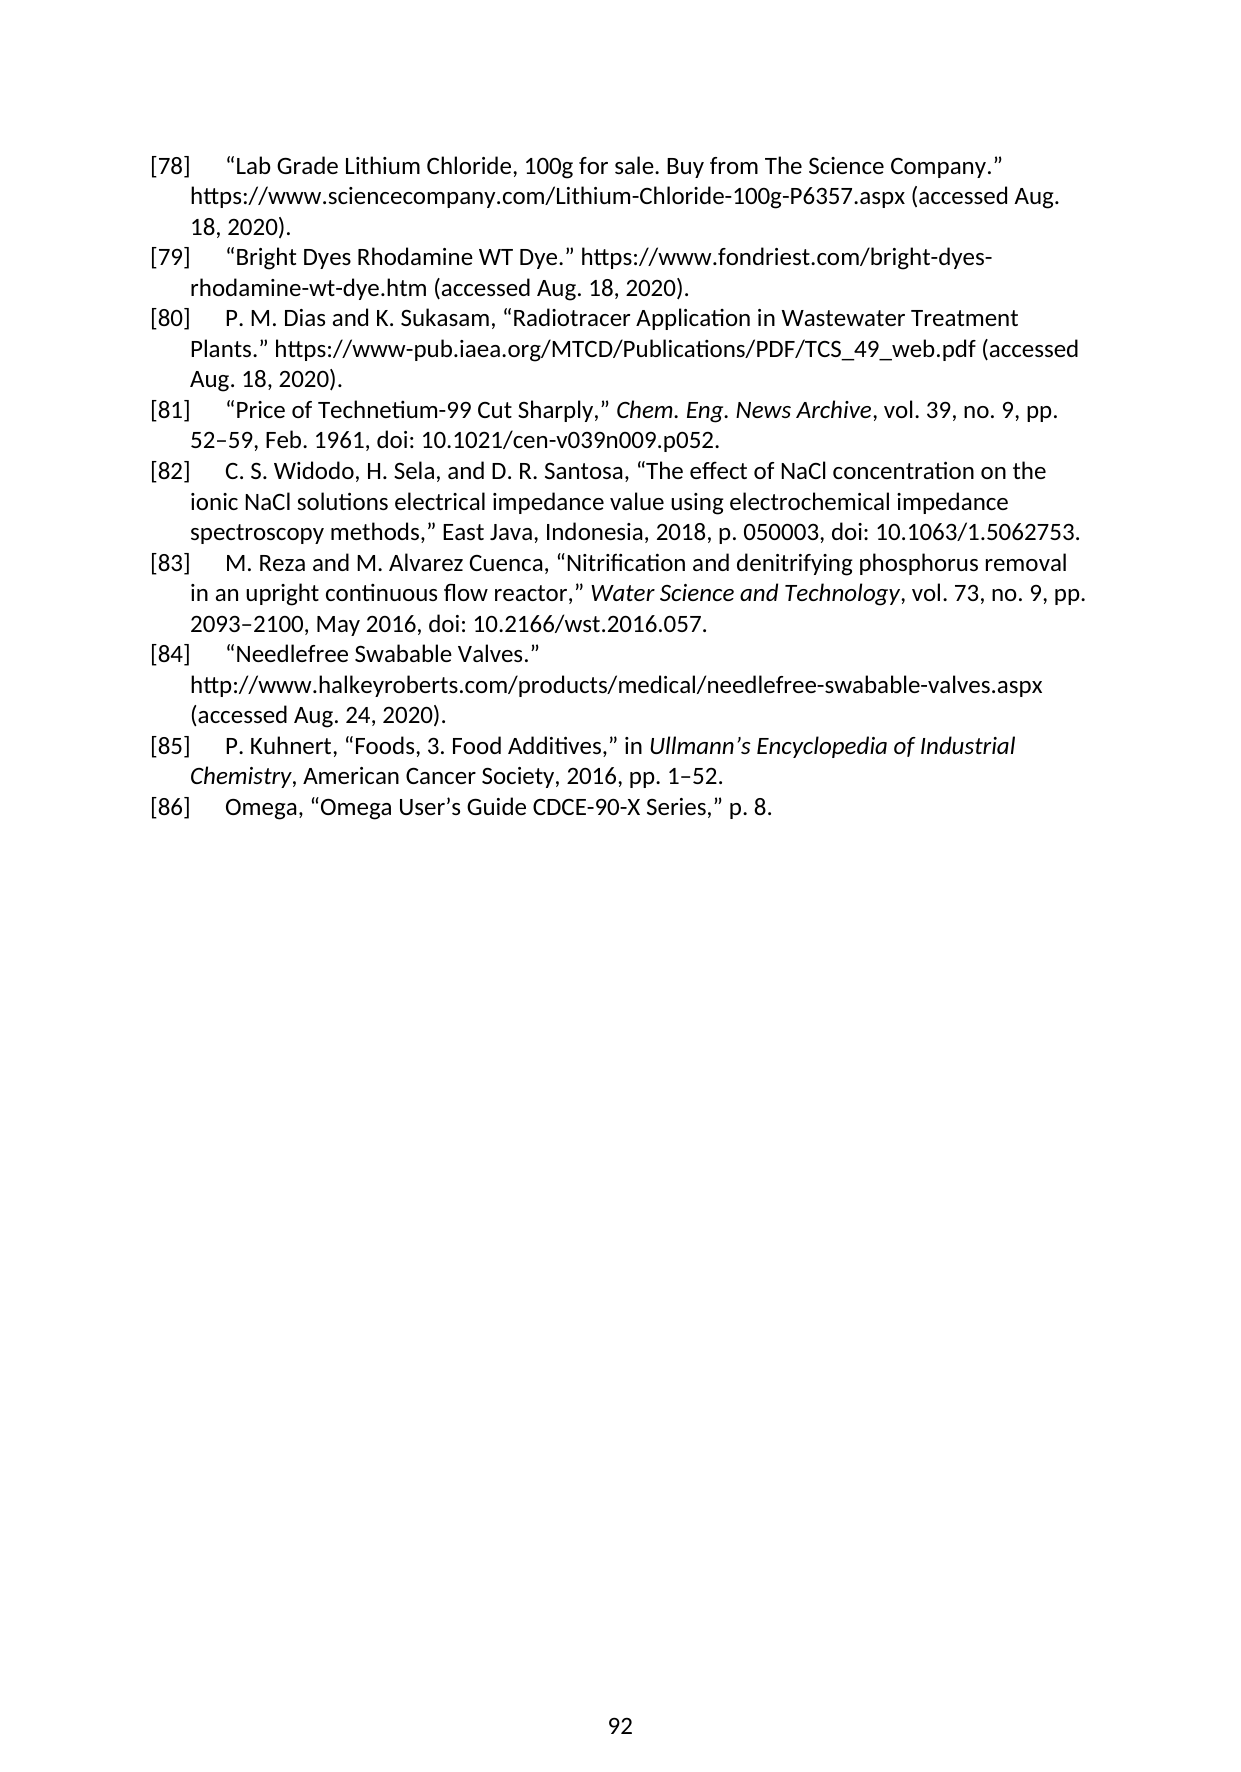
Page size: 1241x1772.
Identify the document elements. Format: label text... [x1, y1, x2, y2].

text [83] M. Reza and M. Alvarez Cuenca, “Nitrification and denitrifying phosphorus removal in an upright continuous flow reactor,” Water Science and Technology, vol. 73, no. 9, pp. 2093–2100, May 2016, doi: 10.2166/wst.2016.057. [150, 547, 1090, 638]
text [85] P. Kuhnert, “Foods, 3. Food Additives,” in Ullmann’s Encyclopedia of Industrial Chemistry, American Cancer Society, 2016, pp. 1–52. [150, 730, 1090, 791]
text [84] “Needlefree Swabable Valves.” http://www.halkeyroberts.com/products/medical/needlefree-swabable-valves.aspx (accessed Aug. 24, 2020). [150, 638, 1090, 730]
text [86] Omega, “Omega User’s Guide CDCE-90-X Series,” p. 8. [150, 791, 1090, 821]
text [80] P. M. Dias and K. Sukasam, “Radiotracer Application in Wastewater Treatment Plants.” https://www-pub.iaea.org/MTCD/Publications/PDF/TCS_49_web.pdf (accessed Aug. 18, 2020). [150, 303, 1090, 394]
text [81] “Price of Technetium-99 Cut Sharply,” Chem. Eng. News Archive, vol. 39, no. 9, pp. 52–59, Feb. 1961, doi: 10.1021/cen-v039n009.p052. [150, 394, 1090, 455]
text [79] “Bright Dyes Rhodamine WT Dye.” https://www.fondriest.com/bright-dyes-rhodamine-wt-dye.htm (accessed Aug. 18, 2020). [150, 242, 1090, 303]
text [78] “Lab Grade Lithium Chloride, 100g for sale. Buy from The Science Company.” https://www.sciencecompany.com/Lithium-Chloride-100g-P6357.aspx (accessed Aug. 18, 2020). [150, 150, 1090, 242]
text [82] C. S. Widodo, H. Sela, and D. R. Santosa, “The effect of NaCl concentration on the ionic NaCl solutions electrical impedance value using electrochemical impedance spectroscopy methods,” East Java, Indonesia, 2018, p. 050003, doi: 10.1063/1.5062753. [150, 455, 1090, 547]
